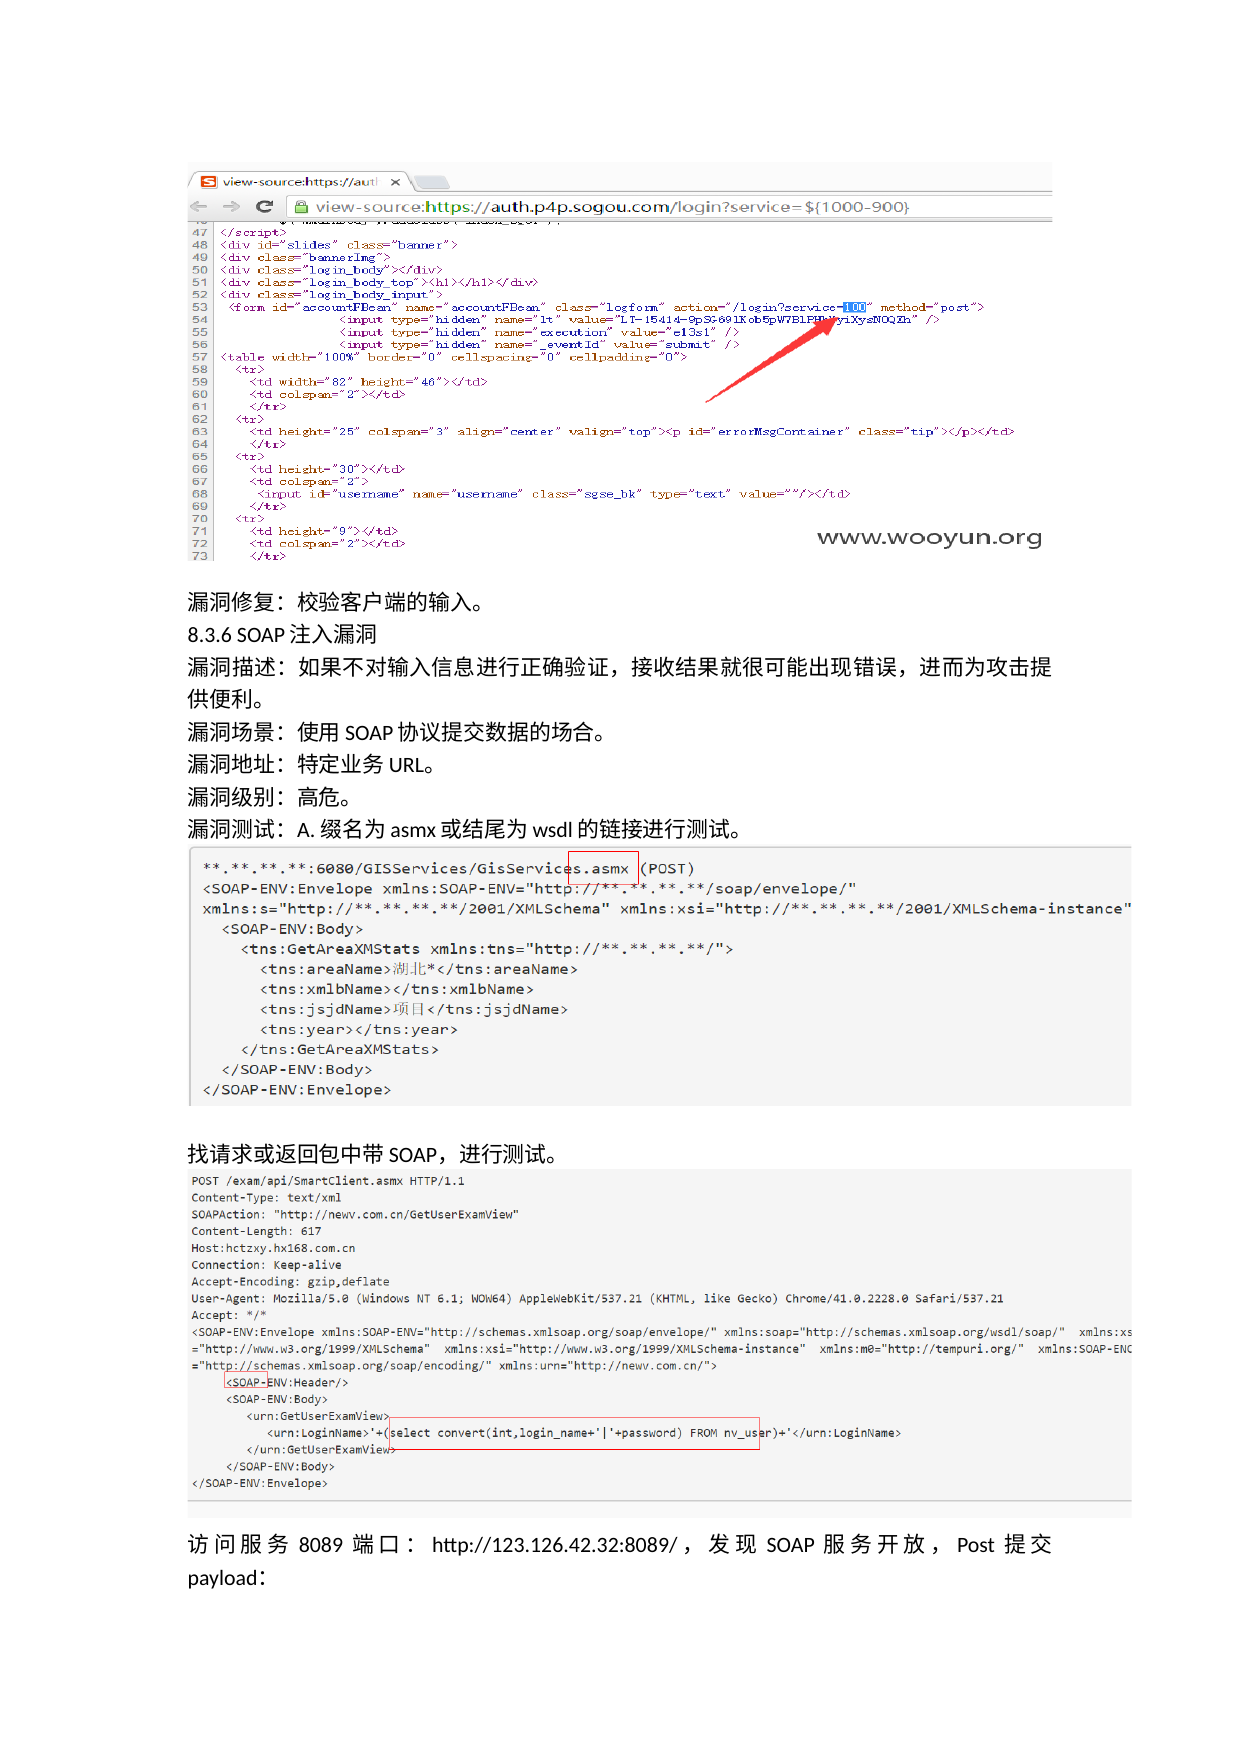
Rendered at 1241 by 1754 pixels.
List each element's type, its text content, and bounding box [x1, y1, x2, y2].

picture [187, 162, 1053, 561]
picture [187, 1169, 1132, 1518]
text 漏洞描述：如果不对输入信息进行正确验证，接收结果就很可能出现错误，进而为攻击提供便利。 [187, 649, 1053, 714]
text 漏洞修复：校验客户端的输入。 [187, 584, 1053, 617]
text 8.3.6 SOAP注入漏洞 [187, 617, 1053, 649]
text 找请求或返回包中带SOAP，进行测试。 [187, 1137, 1053, 1169]
text 漏洞地址：特定业务URL。 [187, 747, 1053, 779]
text 漏洞级别：高危。 [187, 779, 1053, 812]
text 访问服务8089端口：http://123.126.42.32:8089/，发现SOAP服务开放，Post提交payload： [187, 1527, 1053, 1592]
text 漏洞场景：使用SOAP协议提交数据的场合。 [187, 714, 1053, 747]
text 漏洞测试：A. 缀名为asmx或结尾为wsdl的链接进行测试。 [187, 812, 1053, 844]
picture [187, 844, 1132, 1106]
